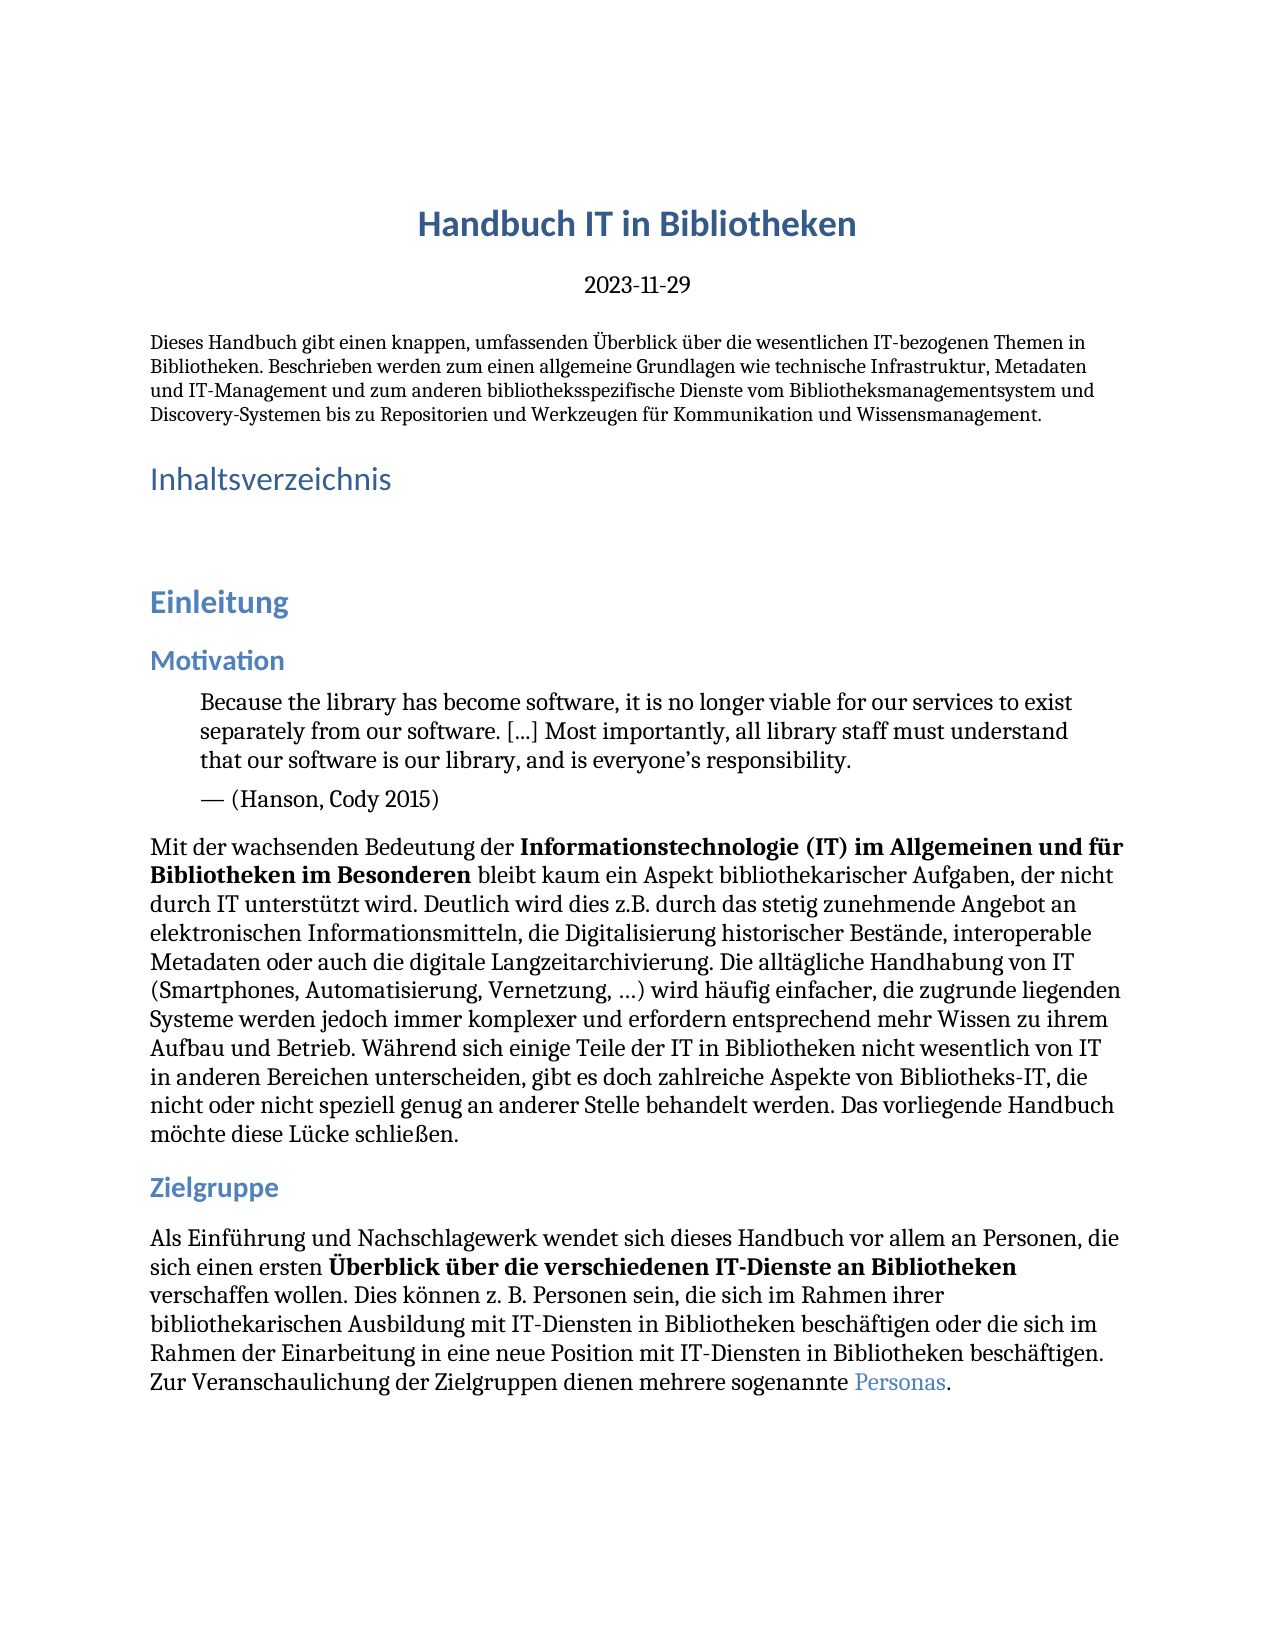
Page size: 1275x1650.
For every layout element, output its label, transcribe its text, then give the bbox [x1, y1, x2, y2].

subtitle Motivation [150, 642, 1125, 678]
text Dieses Handbuch gibt einen knappen, umfassenden Überblick über die wesentlichen IT-bezogenen Themen in Bibliotheken. Beschrieben werden zum einen allgemeine Grundlagen wie technische Infrastruktur, Metadaten und IT-Management und zum anderen bibliotheksspezifische Dienste vom Bibliotheksmanagementsystem und Discovery-Systemen bis zu Repositorien und Werkzeugen für Kommunikation und Wissensmanagement. [150, 331, 1125, 427]
title Handbuch IT in Bibliotheken [150, 200, 1125, 246]
text 2023-11-29 [150, 271, 1125, 299]
text Mit der wachsenden Bedeutung der Informationstechnologie (IT) im Allgemeinen und für Bibliotheken im Besonderen bleibt kaum ein Aspekt bibliothekarischer Aufgaben, der nicht durch IT unterstützt wird. Deutlich wird dies z.B. durch das stetig zunehmende Angebot an elektronischen Informationsmitteln, die Digitalisierung historischer Bestände, interoperable Metadaten oder auch die digitale Langzeitarchivierung. Die alltägliche Handhabung von IT (Smartphones, Automatisierung, Vernetzung, …) wird häufig einfacher, die zugrunde liegenden Systeme werden jedoch immer komplexer und erfordern entsprechend mehr Wissen zu ihrem Aufbau und Betrieb. Während sich einige Teile der IT in Bibliotheken nicht wesentlich von IT in anderen Bereichen unterscheiden, gibt es doch zahlreiche Aspekte von Bibliotheks-IT, die nicht oder nicht speziell genug an anderer Stelle behandelt werden. Das vorliegende Handbuch möchte diese Lücke schließen. [150, 832, 1125, 1149]
subtitle Einleitung [150, 581, 1125, 621]
subtitle Zielgruppe [150, 1169, 1125, 1205]
text Because the library has become software, it is no longer viable for our services to exist separately from our software. [...] Most importantly, all library staff must understand that our software is our library, and is everyone’s responsibility. [200, 688, 1075, 774]
text Als Einführung und Nachschlagewerk wendet sich dieses Handbuch vor allem an Personen, die sich einen ersten Überblick über die verschiedenen IT-Dienste an Bibliotheken verschaffen wollen. Dies können z. B. Personen sein, die sich im Rahmen ihrer bibliothekarischen Ausbildung mit IT-Diensten in Bibliotheken beschäftigen oder die sich im Rahmen der Einarbeitung in eine neue Position mit IT-Diensten in Bibliotheken beschäftigen. Zur Veranschaulichung der Zielgruppen dienen mehrere sogenannte Personas. [150, 1224, 1125, 1396]
text — (Hanson, Cody 2015) [200, 785, 1075, 814]
